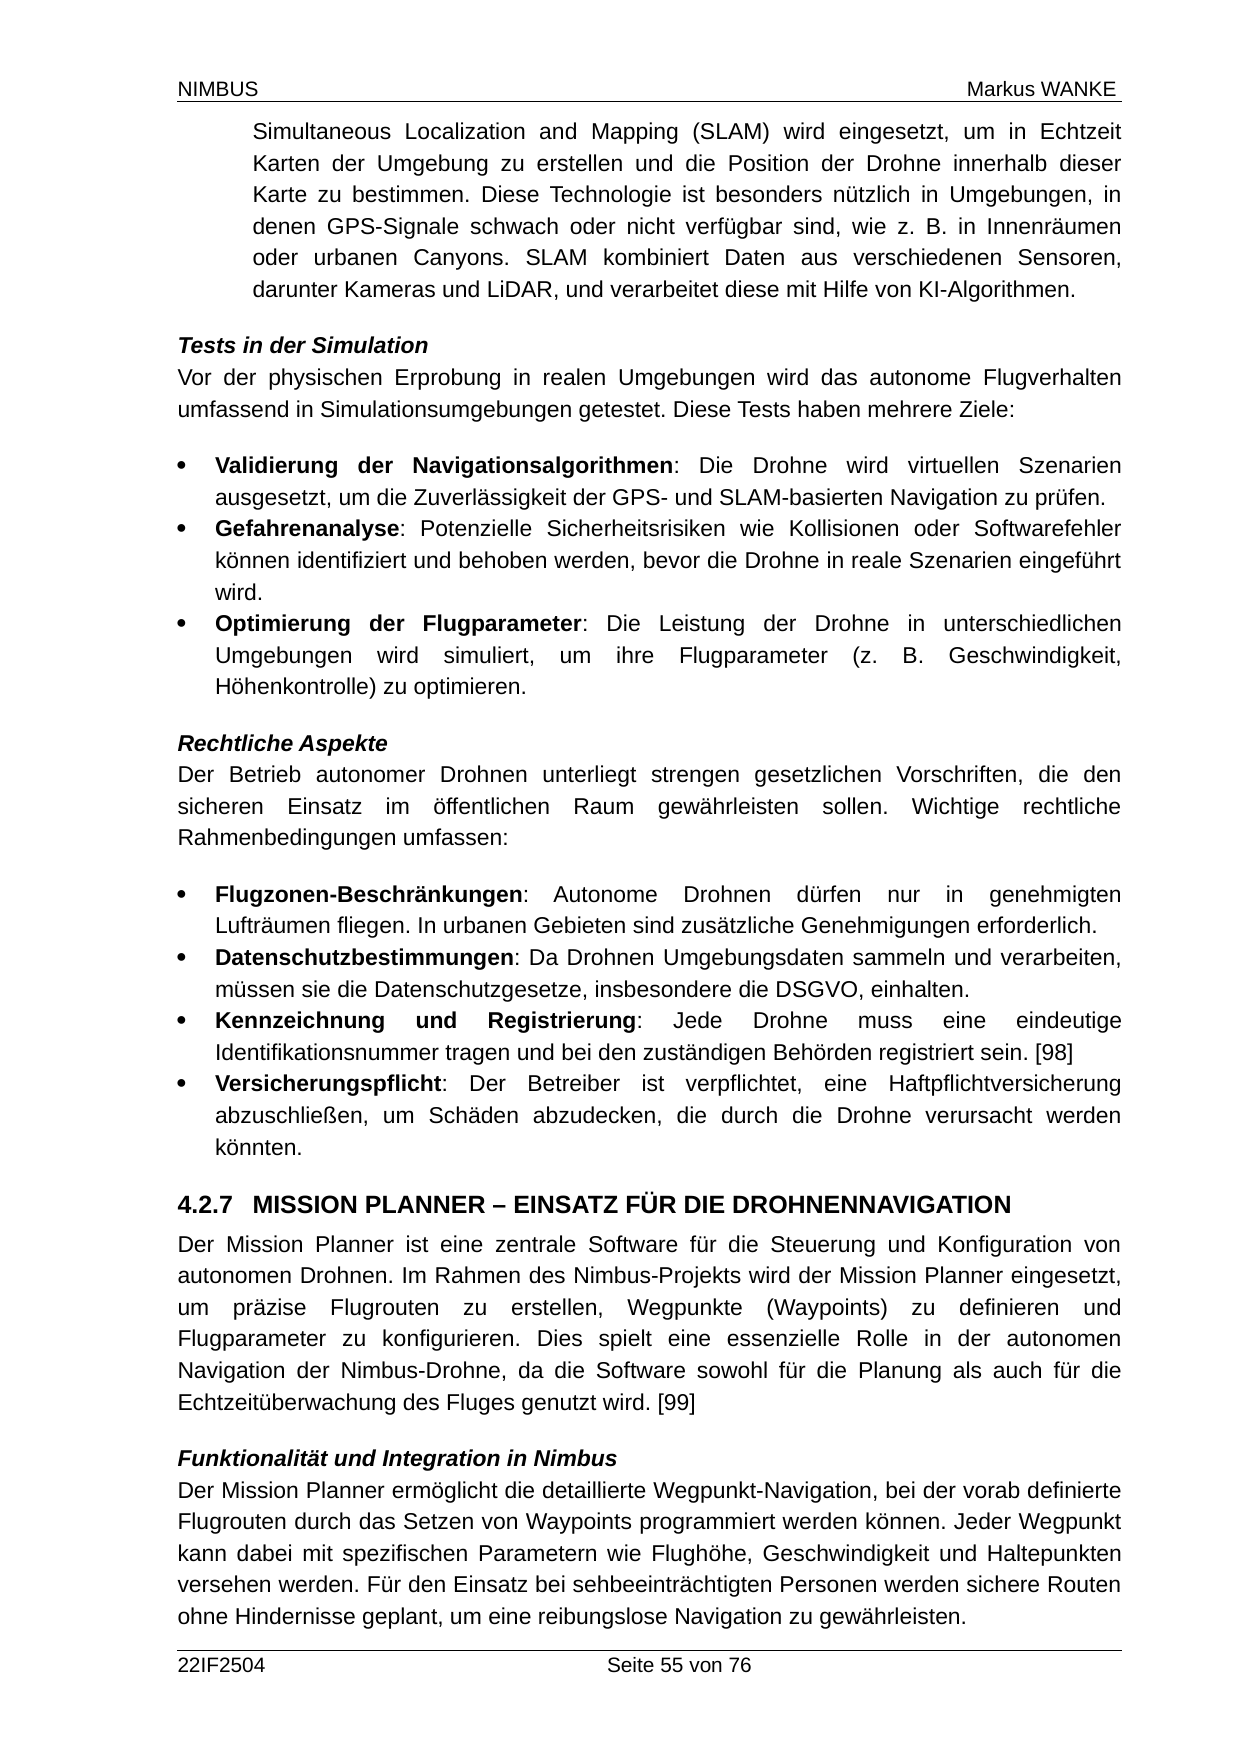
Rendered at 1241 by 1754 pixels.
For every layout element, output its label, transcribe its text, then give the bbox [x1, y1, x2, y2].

subtitle Funktionalität und Integration in Nimbus [177, 1445, 1122, 1471]
list Flugzonen-Beschränkungen: Autonome Drohnen dürfen nur in genehmigten Lufträumen fliegen. In urbanen Gebieten sind zusätzliche Genehmigungen erforderlich. [177, 881, 1122, 939]
subtitle Mission Planner – Einsatz für die Drohnennavigation [177, 1190, 1122, 1219]
list Datenschutzbestimmungen: Da Drohnen Umgebungsdaten sammeln und verarbeiten, müssen sie die Datenschutzgesetze, insbesondere die DSGVO, einhalten. [177, 944, 1122, 1002]
text Der Mission Planner ist eine zentrale Software für die Steuerung und Konfiguration von autonomen Drohnen. Im Rahmen des Nimbus-Projekts wird der Mission Planner eingesetzt, um präzise Flugrouten zu erstellen, Wegpunkte (Waypoints) zu definieren und Flugparameter zu konfigurieren. Dies spielt eine essenzielle Rolle in der autonomen Navigation der Nimbus-Drohne, da die Software sowohl für die Planung als auch für die Echtzeitüberwachung des Fluges genutzt wird. [177, 1231, 1122, 1415]
text Der Betrieb autonomer Drohnen unterliegt strengen gesetzlichen Vorschriften, die den sicheren Einsatz im öffentlichen Raum gewährleisten sollen. Wichtige rechtliche Rahmenbedingungen umfassen: [177, 761, 1122, 851]
list Versicherungspflicht: Der Betreiber ist verpflichtet, eine Haftpflichtversicherung abzuschließen, um Schäden abzudecken, die durch die Drohne verursacht werden könnten. [177, 1070, 1122, 1160]
list Simultaneous Localization and Mapping (SLAM) wird eingesetzt, um in Echtzeit Karten der Umgebung zu erstellen und die Position der Drohne innerhalb dieser Karte zu bestimmen. Diese Technologie ist besonders nützlich in Umgebungen, in denen GPS-Signale schwach oder nicht verfügbar sind, wie z. B. in Innenräumen oder urbanen Canyons. SLAM kombiniert Daten aus verschiedenen Sensoren, darunter Kameras und LiDAR, und verarbeitet diese mit Hilfe von KI-Algorithmen. [252, 118, 1122, 302]
text Der Mission Planner ermöglicht die detaillierte Wegpunkt-Navigation, bei der vorab definierte Flugrouten durch das Setzen von Waypoints programmiert werden können. Jeder Wegpunkt kann dabei mit spezifischen Parametern wie Flughöhe, Geschwindigkeit und Haltepunkten versehen werden. Für den Einsatz bei sehbeeinträchtigten Personen werden sichere Routen ohne Hindernisse geplant, um eine reibungslose Navigation zu gewährleisten. [177, 1477, 1122, 1629]
list Gefahrenanalyse: Potenzielle Sicherheitsrisiken wie Kollisionen oder Softwarefehler können identifiziert und behoben werden, bevor die Drohne in reale Szenarien eingeführt wird. [177, 515, 1122, 605]
subtitle Tests in der Simulation [177, 332, 1122, 359]
list Validierung der Navigationsalgorithmen: Die Drohne wird virtuellen Szenarien ausgesetzt, um die Zuverlässigkeit der GPS- und SLAM-basierten Navigation zu prüfen. [177, 452, 1122, 510]
text Vor der physischen Erprobung in realen Umgebungen wird das autonome Flugverhalten umfassend in Simulationsumgebungen getestet. Diese Tests haben mehrere Ziele: [177, 364, 1122, 422]
subtitle Rechtliche Aspekte [177, 730, 1122, 756]
list Optimierung der Flugparameter: Die Leistung der Drohne in unterschiedlichen Umgebungen wird simuliert, um ihre Flugparameter (z. B. Geschwindigkeit, Höhenkontrolle) zu optimieren​. [177, 610, 1122, 699]
list Kennzeichnung und Registrierung: Jede Drohne muss eine eindeutige Identifikationsnummer tragen und bei den zuständigen Behörden registriert sein. [177, 1007, 1122, 1065]
